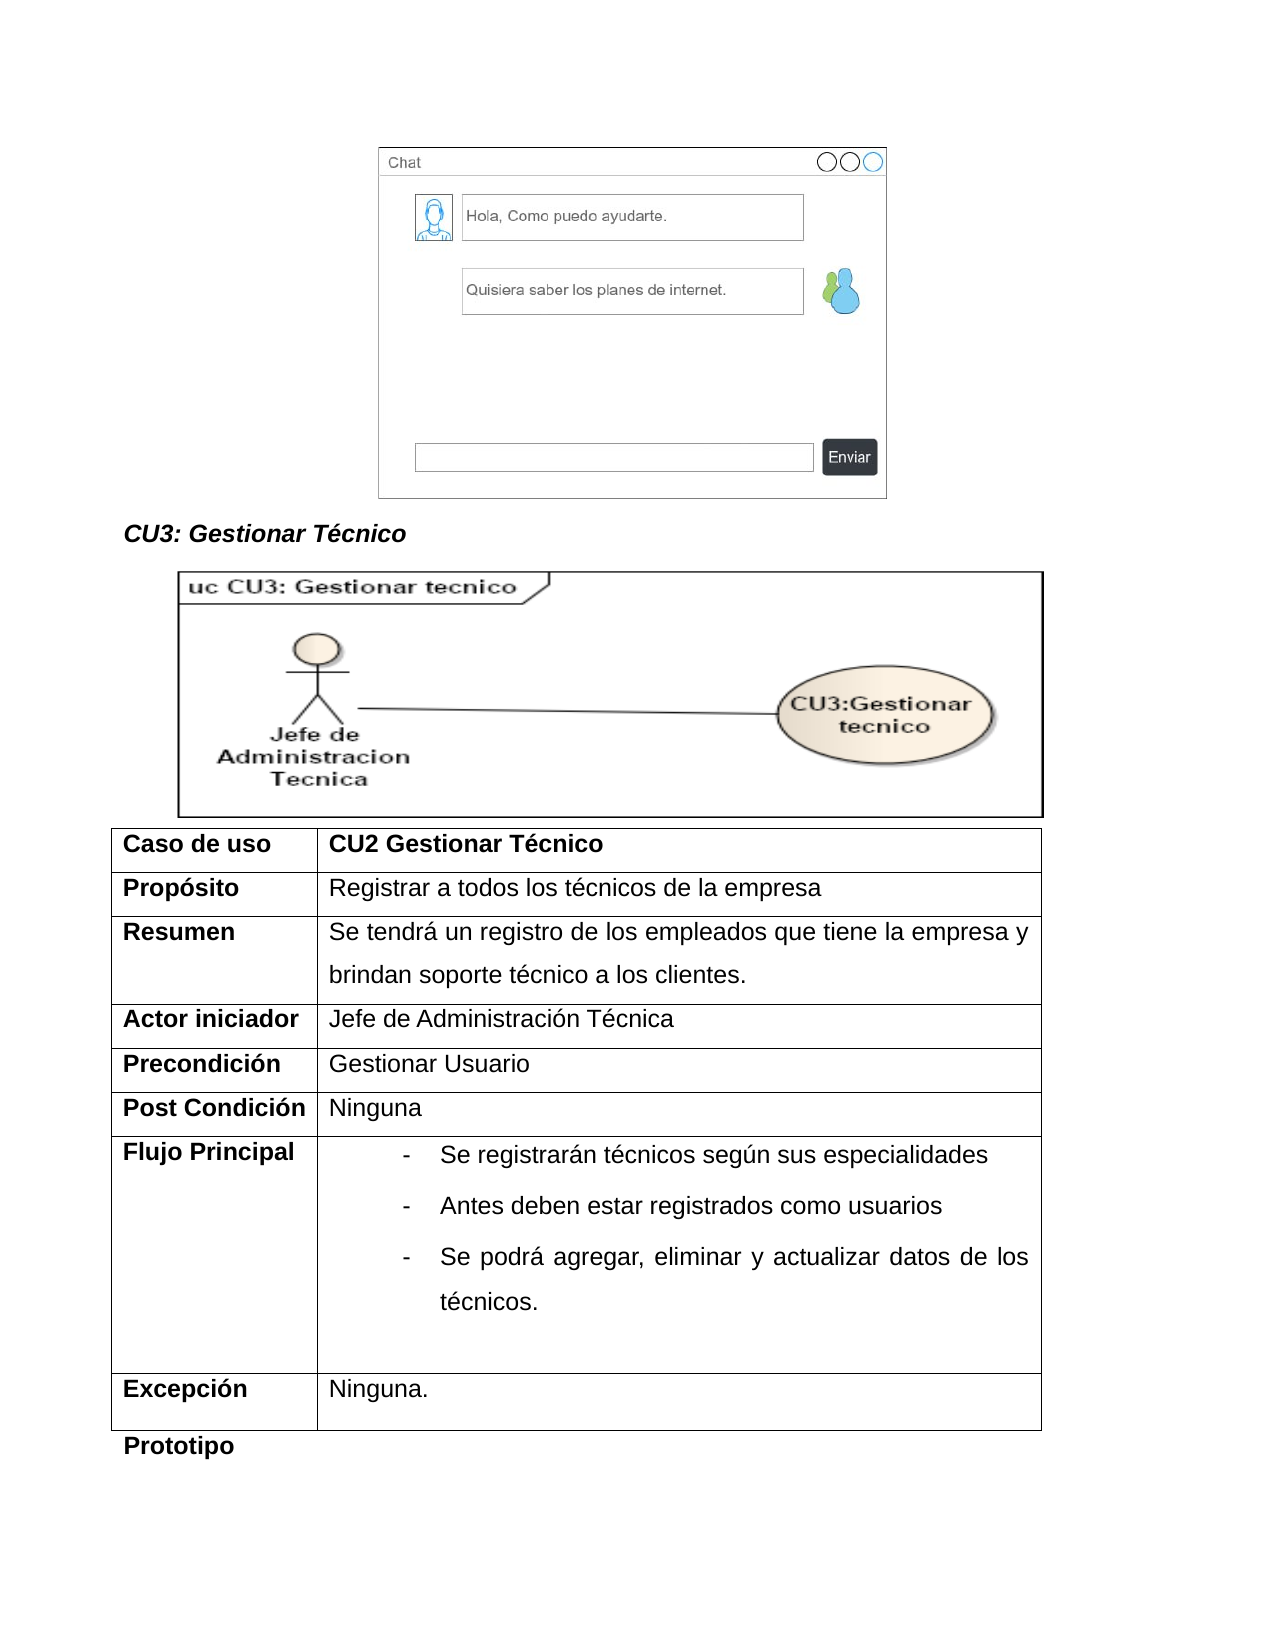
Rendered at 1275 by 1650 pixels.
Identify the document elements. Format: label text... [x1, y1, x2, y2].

picture [176, 570, 1044, 818]
text Prototipo [123, 1431, 1142, 1460]
table_cell Resumen [112, 917, 317, 1003]
table_cell Propósito [112, 873, 317, 916]
table_cell Gestionar Usuario [318, 1049, 1041, 1092]
table_header CU2 Gestionar Técnico [318, 829, 1041, 872]
table_header Caso de uso [112, 829, 317, 872]
table_cell Excepción [112, 1374, 317, 1430]
table_cell Post Condición [112, 1093, 317, 1136]
table_cell Registrar a todos los técnicos de la empresa [318, 873, 1041, 916]
table_cell Actor iniciador [112, 1005, 317, 1047]
table_cell Ninguna [318, 1093, 1041, 1136]
table_cell Ninguna. [318, 1374, 1041, 1430]
table_cell Se tendrá un registro de los empleados que tiene la empresa y brindan soporte técnico a los clientes. [318, 917, 1041, 1003]
table_cell Jefe de Administración Técnica [318, 1005, 1041, 1047]
picture [378, 147, 887, 499]
table_cell Se registrarán técnicos según sus especialidades Antes deben estar registrados como usuarios Se podrá agregar, eliminar y actualizar datos de los técnicos. [318, 1137, 1041, 1373]
table_cell Precondición [112, 1049, 317, 1092]
subtitle CU3: Gestionar Técnico [123, 519, 1142, 548]
table_cell Flujo Principal [112, 1137, 317, 1373]
